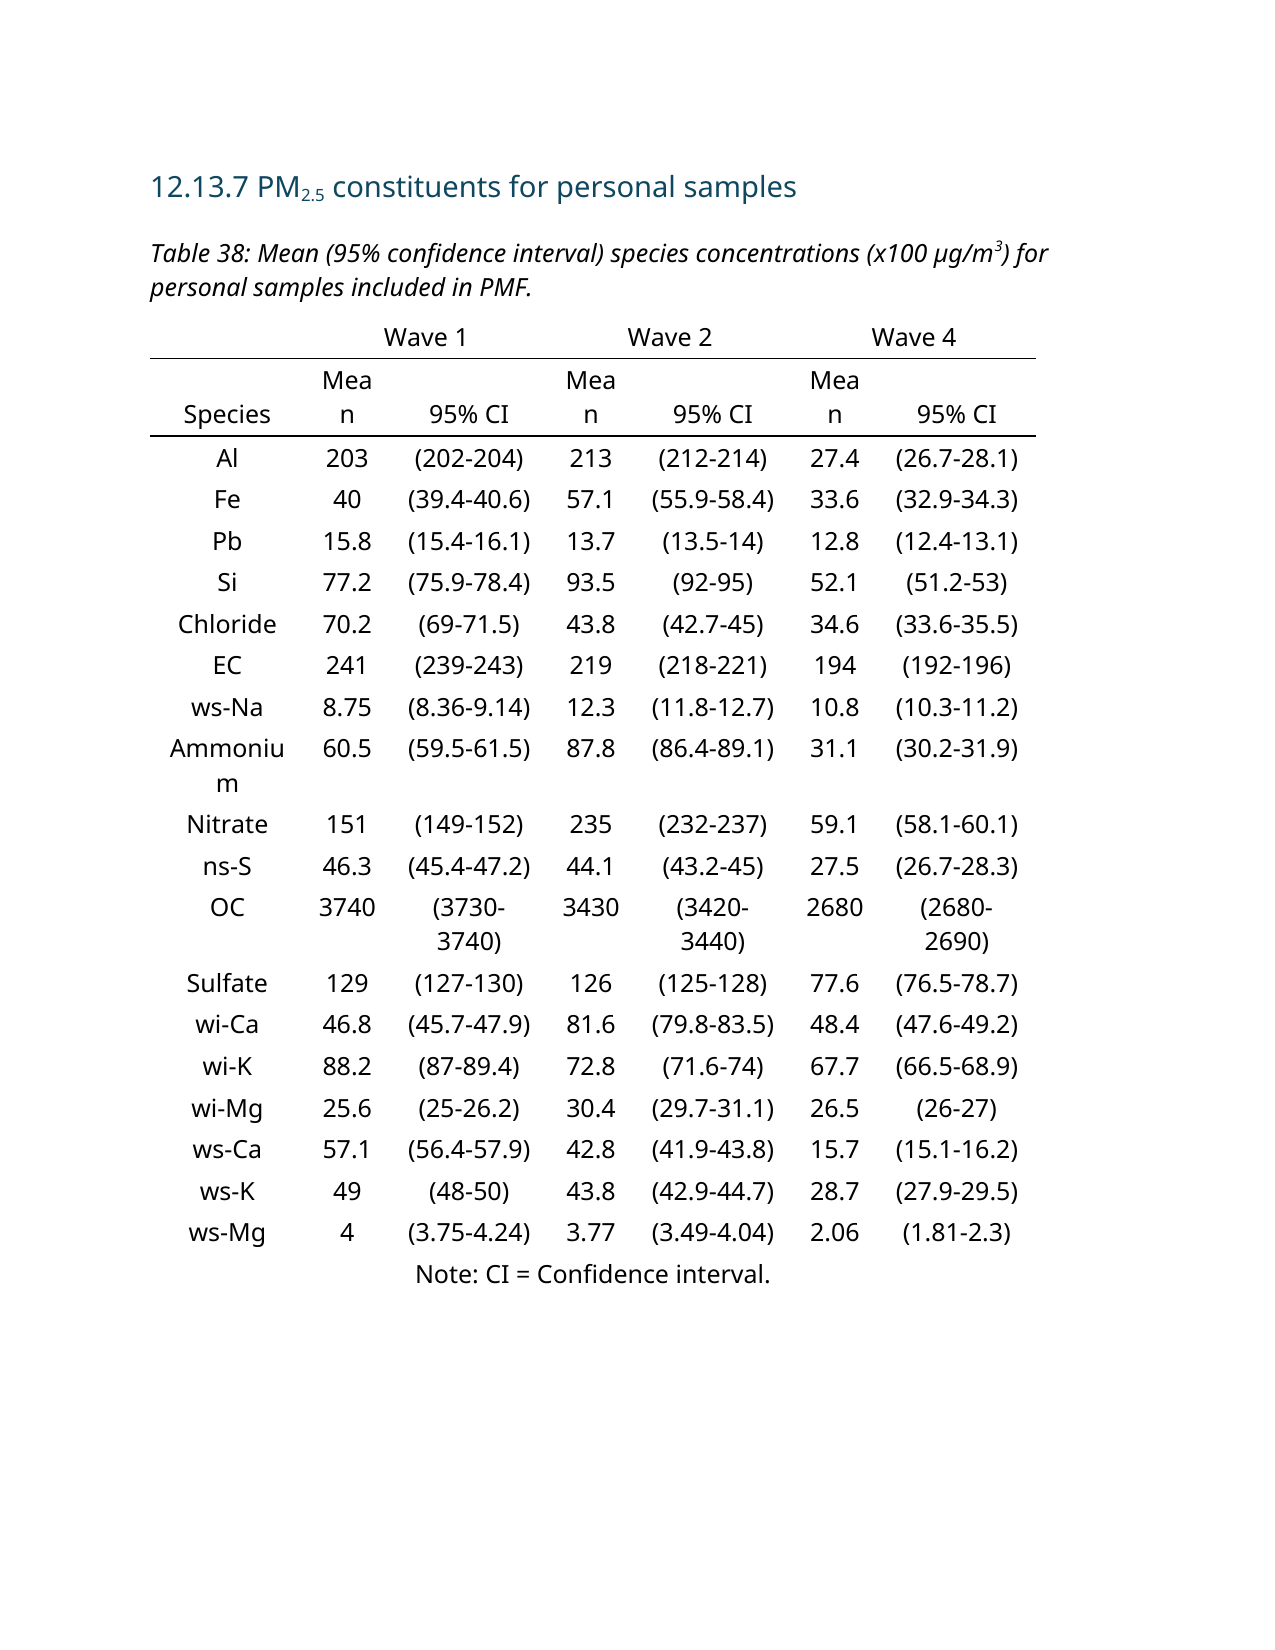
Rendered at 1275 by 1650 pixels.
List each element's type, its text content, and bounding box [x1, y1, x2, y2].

table_header Table 38: Mean (95% confidence interval) species concentrations (x100 µg/m3) for personal samples included in PMF. [139, 215, 1114, 1294]
subtitle 12.13.7 PM2.5 constituents for personal samples [150, 167, 1125, 206]
